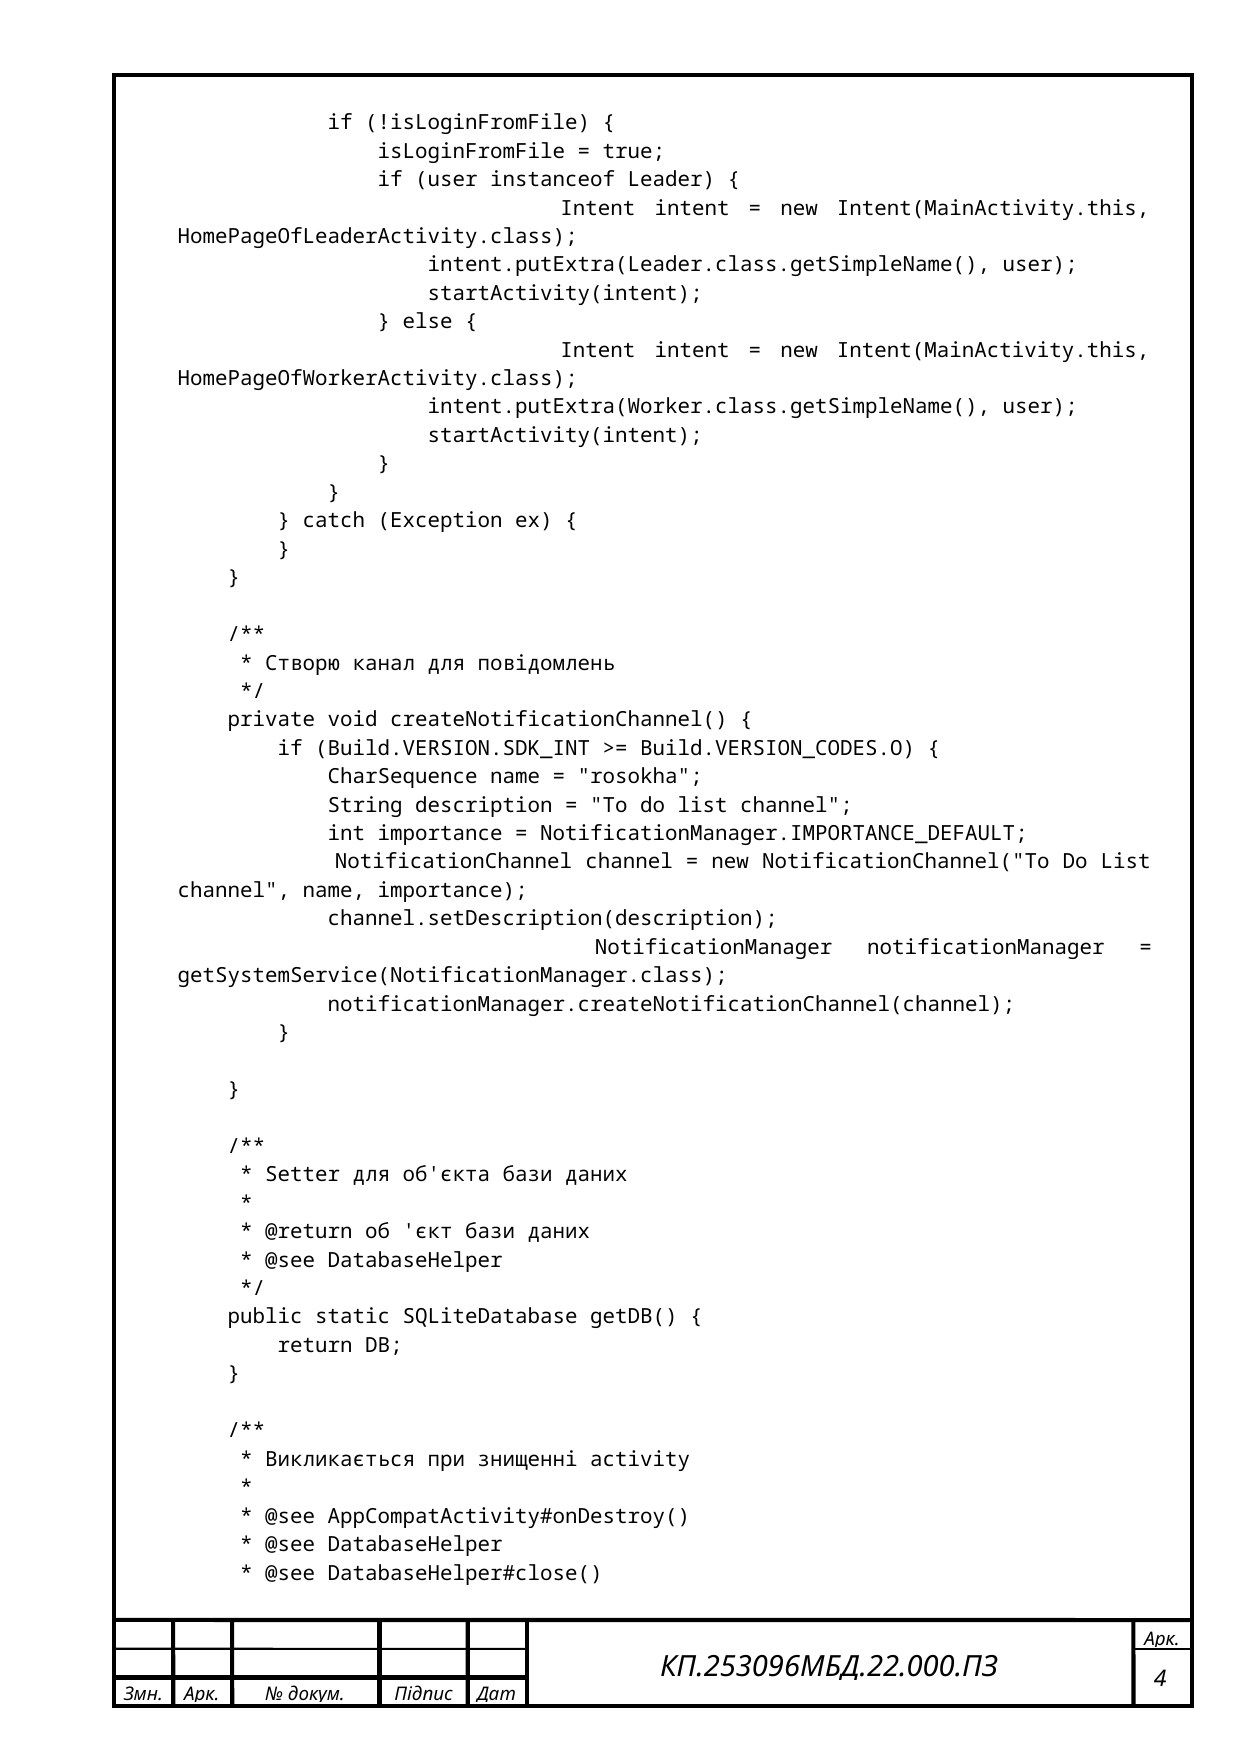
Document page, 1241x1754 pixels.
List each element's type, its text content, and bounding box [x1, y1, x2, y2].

text } catch (Exception ex) { [177, 505, 1152, 534]
text */ [177, 676, 1152, 704]
text Intent intent = new Intent(MainActivity.this, HomePageOfWorkerActivity.class); [177, 335, 1152, 392]
text * @see DatabaseHelper [177, 1245, 1152, 1273]
text intent.putExtra(Worker.class.getSimpleName(), user); [177, 392, 1152, 420]
text startActivity(intent); [177, 278, 1152, 306]
text * [177, 1188, 1152, 1216]
text channel.setDescription(description); [177, 903, 1152, 932]
text String description = "To do list channel"; [177, 790, 1152, 818]
text * @return об 'єкт бази даних [177, 1216, 1152, 1245]
text * [177, 1472, 1152, 1501]
text } [177, 448, 1152, 477]
text } [177, 477, 1152, 505]
text CharSequence name = "rosokha"; [177, 761, 1152, 790]
text Intent intent = new Intent(MainActivity.this, HomePageOfLeaderActivity.class); [177, 193, 1152, 249]
text } else { [177, 306, 1152, 335]
text startActivity(intent); [177, 420, 1152, 448]
text NotificationChannel channel = new NotificationChannel("To Do List channel", name, importance); [177, 847, 1152, 903]
text } [177, 1074, 1152, 1103]
text } [177, 534, 1152, 562]
text } [177, 1358, 1152, 1387]
text if (user instanceof Leader) { [177, 164, 1152, 193]
text /** [177, 619, 1152, 648]
text notificationManager.createNotificationChannel(channel); [177, 989, 1152, 1017]
text /** [177, 1415, 1152, 1444]
text * @see DatabaseHelper [177, 1529, 1152, 1558]
text NotificationManager notificationManager = getSystemService(NotificationManager.class); [177, 932, 1152, 989]
text int importance = NotificationManager.IMPORTANCE_DEFAULT; [177, 818, 1152, 847]
text return DB; [177, 1330, 1152, 1358]
text * @see DatabaseHelper#close() [177, 1558, 1152, 1586]
text intent.putExtra(Leader.class.getSimpleName(), user); [177, 249, 1152, 278]
text * Викликається при знищенні activity [177, 1444, 1152, 1472]
text * @see AppCompatActivity#onDestroy() [177, 1501, 1152, 1529]
text } [177, 1017, 1152, 1046]
text if (Build.VERSION.SDK_INT >= Build.VERSION_CODES.O) { [177, 733, 1152, 761]
text if (!isLoginFromFile) { [177, 107, 1152, 136]
text public static SQLiteDatabase getDB() { [177, 1302, 1152, 1330]
text private void createNotificationChannel() { [177, 704, 1152, 733]
text * Setter для об'єкта бази даних [177, 1159, 1152, 1188]
text isLoginFromFile = true; [177, 136, 1152, 164]
text * Створю канал для повідомлень [177, 648, 1152, 676]
text } [177, 562, 1152, 591]
text /** [177, 1131, 1152, 1159]
text */ [177, 1273, 1152, 1302]
